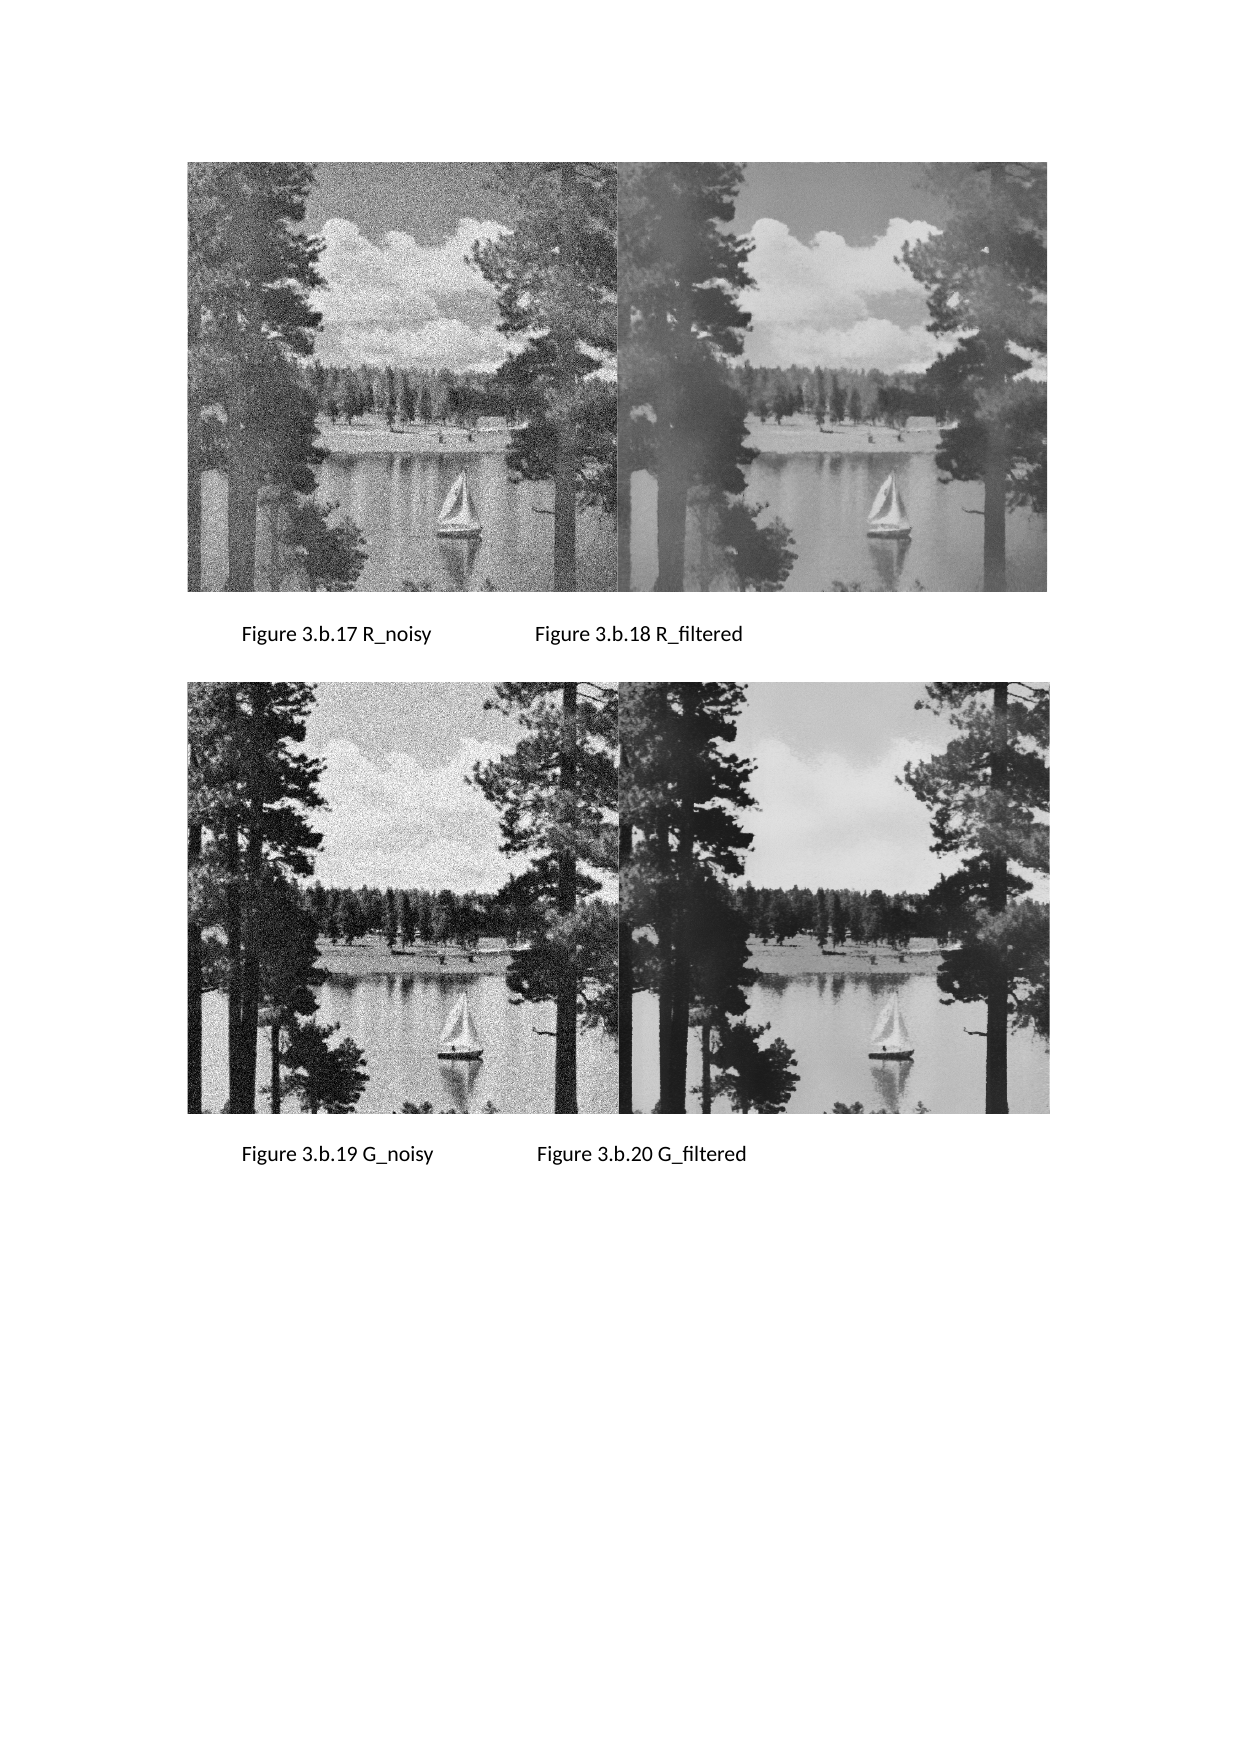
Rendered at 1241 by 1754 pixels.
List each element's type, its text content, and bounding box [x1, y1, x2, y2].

list Figure 3.b.19 G_noisy Figure 3.b.20 G_filtered [187, 1137, 1053, 1169]
picture [187, 682, 1050, 1114]
picture [187, 162, 1048, 592]
list Figure 3.b.17 R_noisy Figure 3.b.18 R_filtered [187, 617, 1053, 649]
